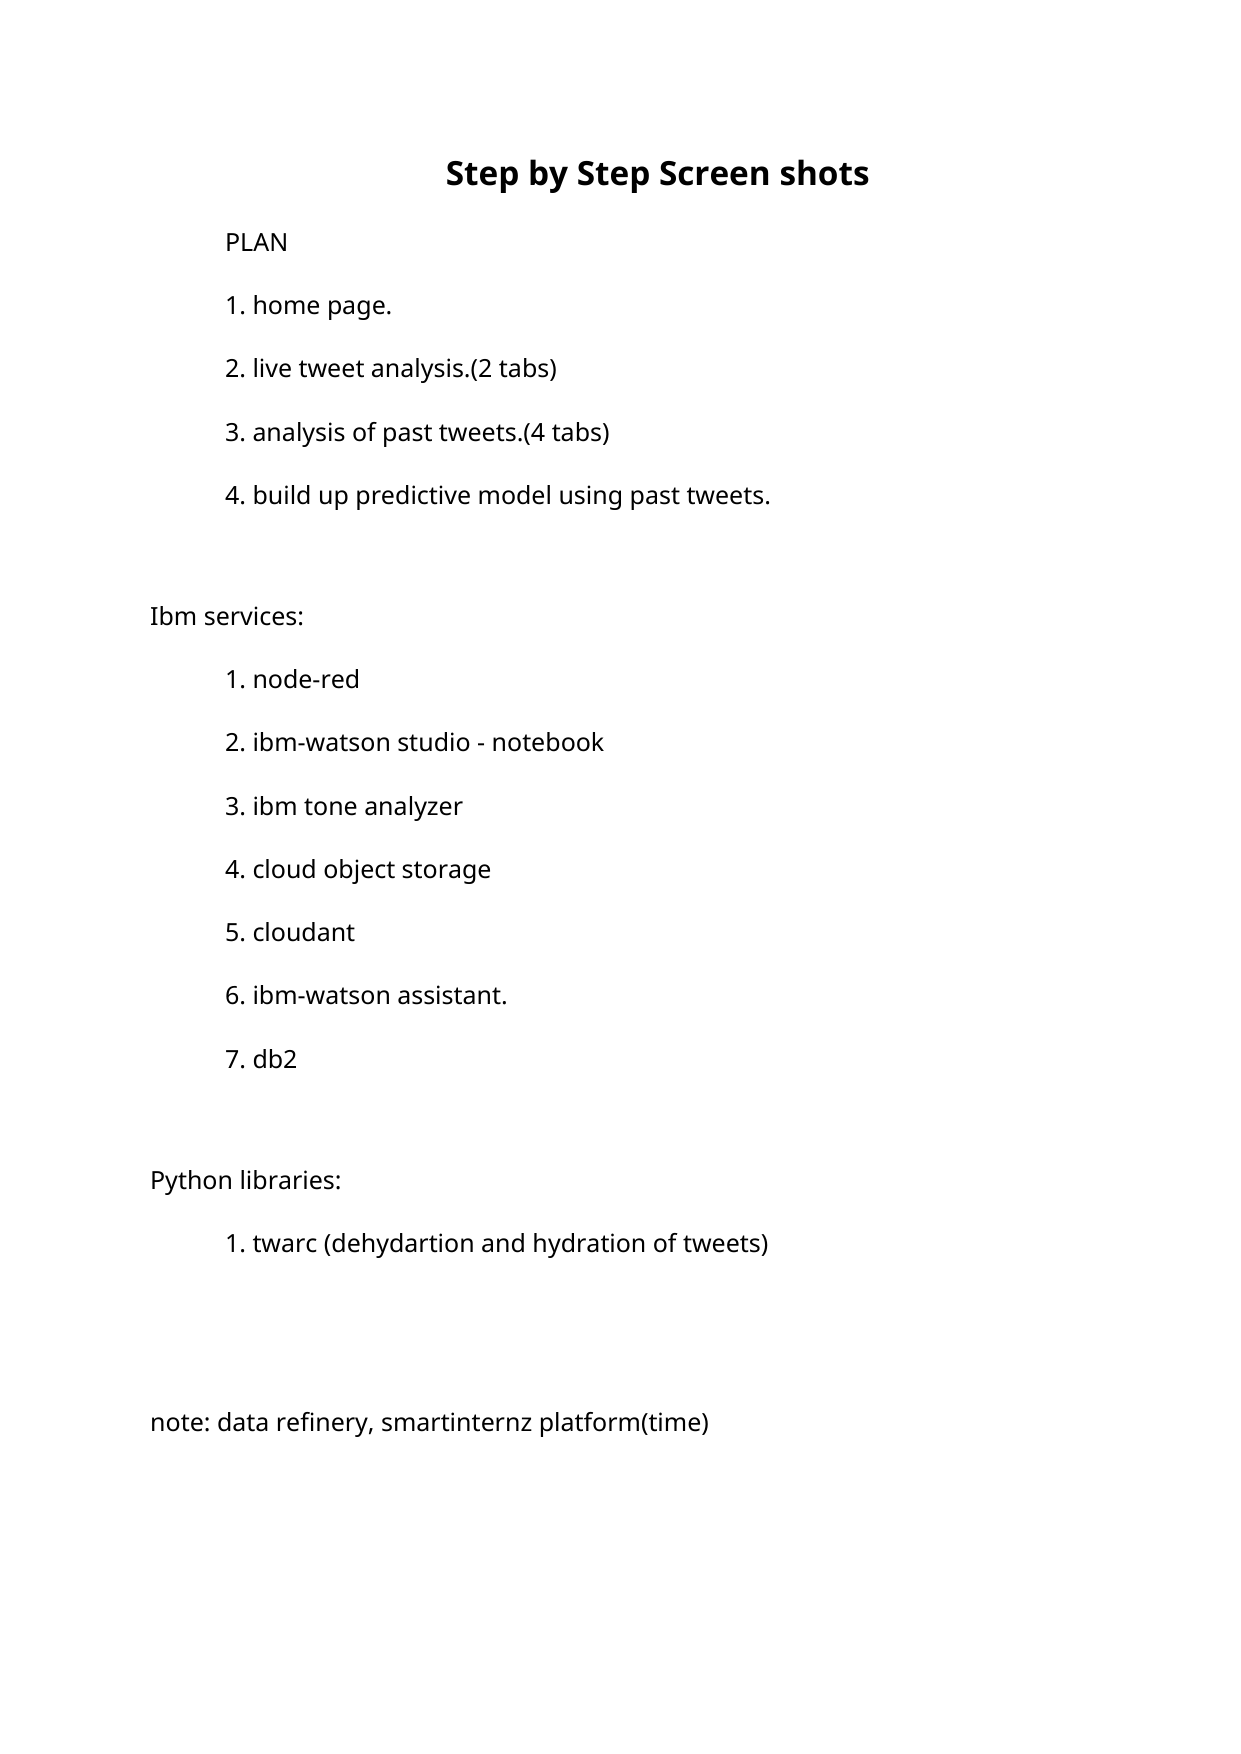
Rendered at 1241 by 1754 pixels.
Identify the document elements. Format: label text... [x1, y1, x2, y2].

text 2. live tweet analysis.(2 tabs) [225, 351, 1090, 385]
text 4. build up predictive model using past tweets. [225, 477, 1090, 512]
text 4. cloud object storage [225, 852, 1090, 886]
text Step by Step Screen shots [225, 150, 1090, 195]
text 2. ibm-watson studio - notebook [225, 725, 1090, 759]
text 6. ibm-watson assistant. [225, 978, 1090, 1012]
text 3. ibm tone analyzer [225, 788, 1090, 822]
text 3. analysis of past tweets.(4 tabs) [225, 414, 1090, 448]
text 5. cloudant [225, 915, 1090, 949]
text 1. twarc (dehydartion and hydration of tweets) [225, 1226, 1090, 1260]
text 1. node-red [225, 662, 1090, 696]
text 1. home page. [225, 288, 1090, 322]
text PLAN [225, 224, 1090, 259]
text Ibm services: [150, 599, 1090, 633]
text Python libraries: [150, 1162, 1090, 1196]
text 7. db2 [225, 1041, 1090, 1075]
text note: data refinery, smartinternz platform(time) [150, 1405, 1090, 1439]
